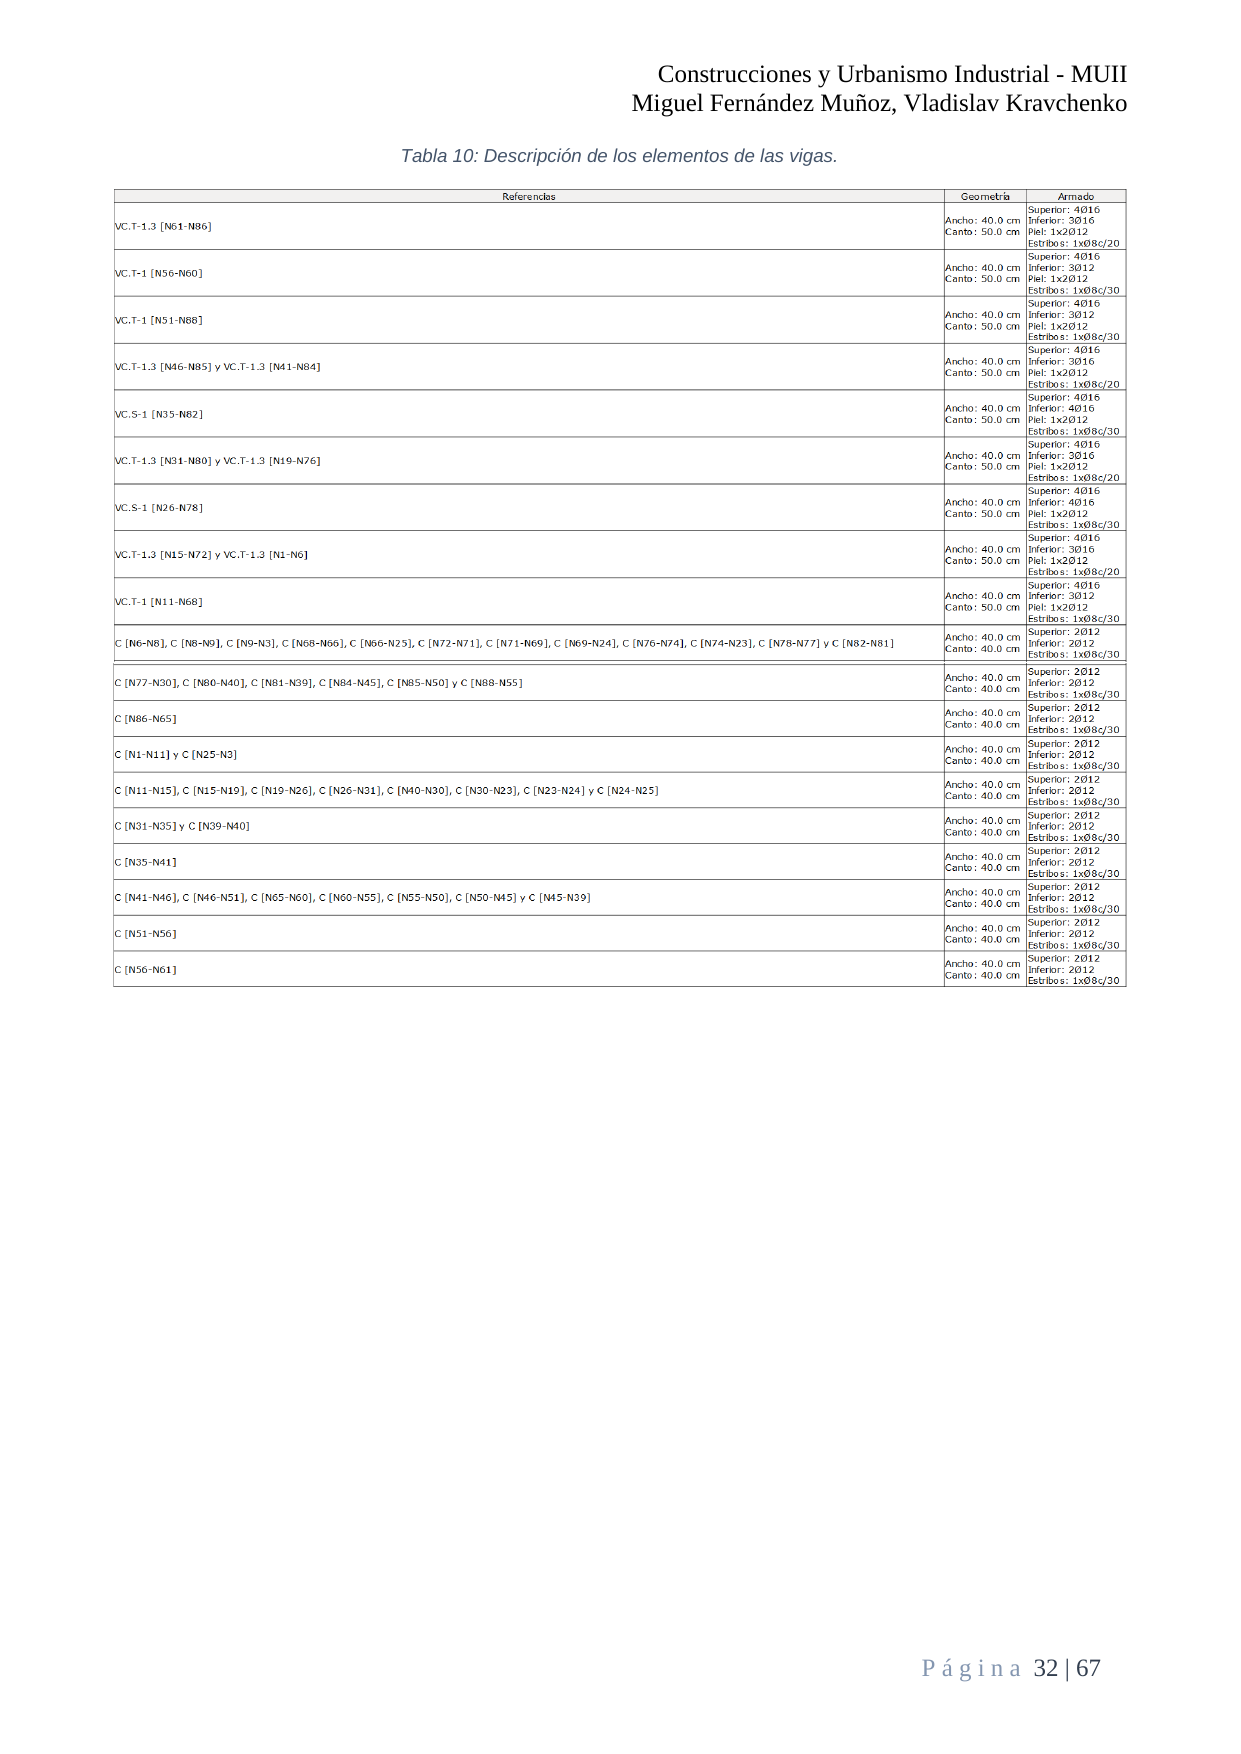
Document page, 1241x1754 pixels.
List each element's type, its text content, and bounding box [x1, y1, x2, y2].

picture [112, 187, 1128, 662]
picture [112, 663, 1128, 989]
text Tabla 10: Descripción de los elementos de las vigas. [112, 145, 1128, 167]
